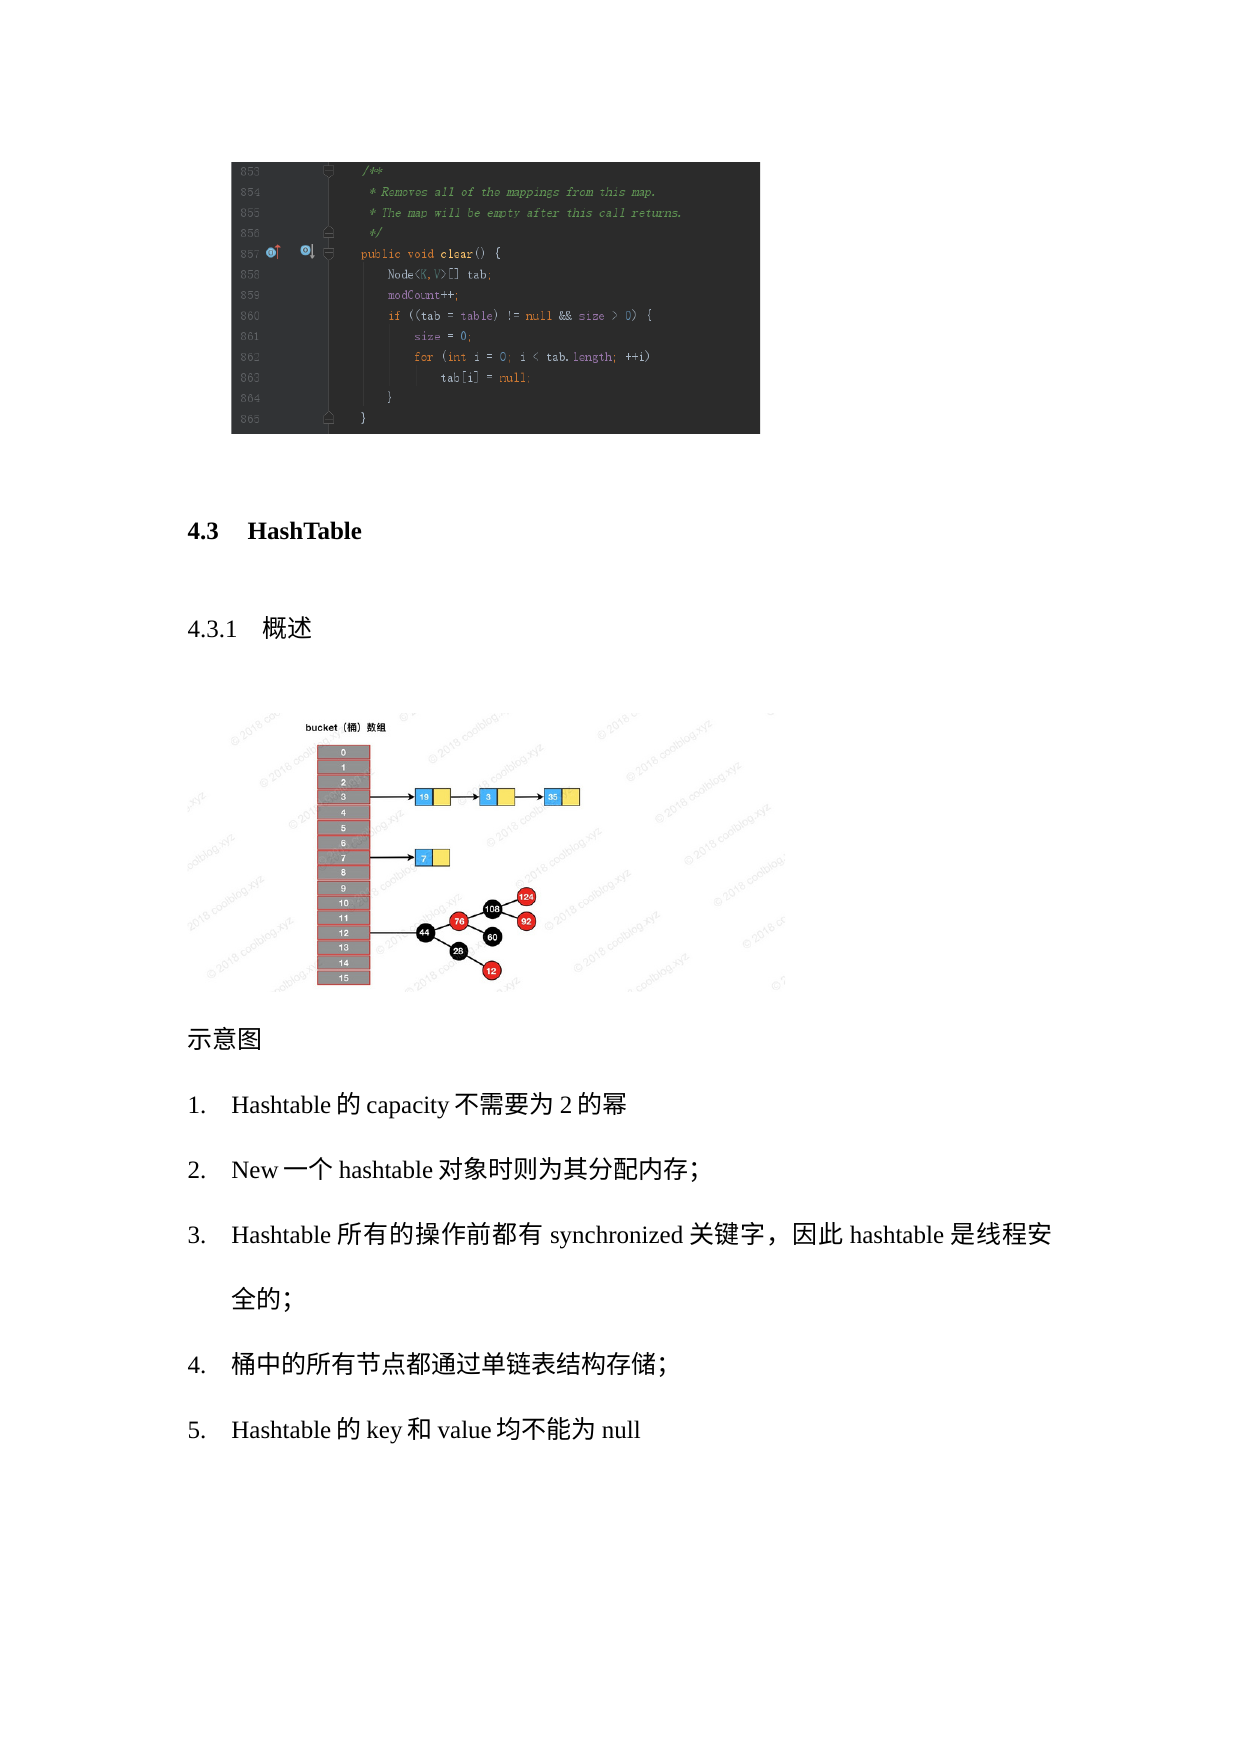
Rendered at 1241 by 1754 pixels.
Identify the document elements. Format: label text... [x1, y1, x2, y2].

subtitle 概述 [187, 594, 1053, 659]
picture [231, 162, 761, 434]
list New一个hashtable对象时则为其分配内存； [187, 1136, 1053, 1201]
subtitle HashTable [187, 514, 1053, 547]
list Hashtable所有的操作前都有synchronized关键字，因此hashtable是线程安全的； [187, 1201, 1053, 1331]
picture [187, 713, 786, 992]
list Hashtable的capacity不需要为2的幂 [187, 1071, 1053, 1136]
list Hashtable的key和value均不能为null [187, 1396, 1053, 1461]
list 桶中的所有节点都通过单链表结构存储； [187, 1331, 1053, 1396]
text 示意图 [187, 1006, 1053, 1071]
